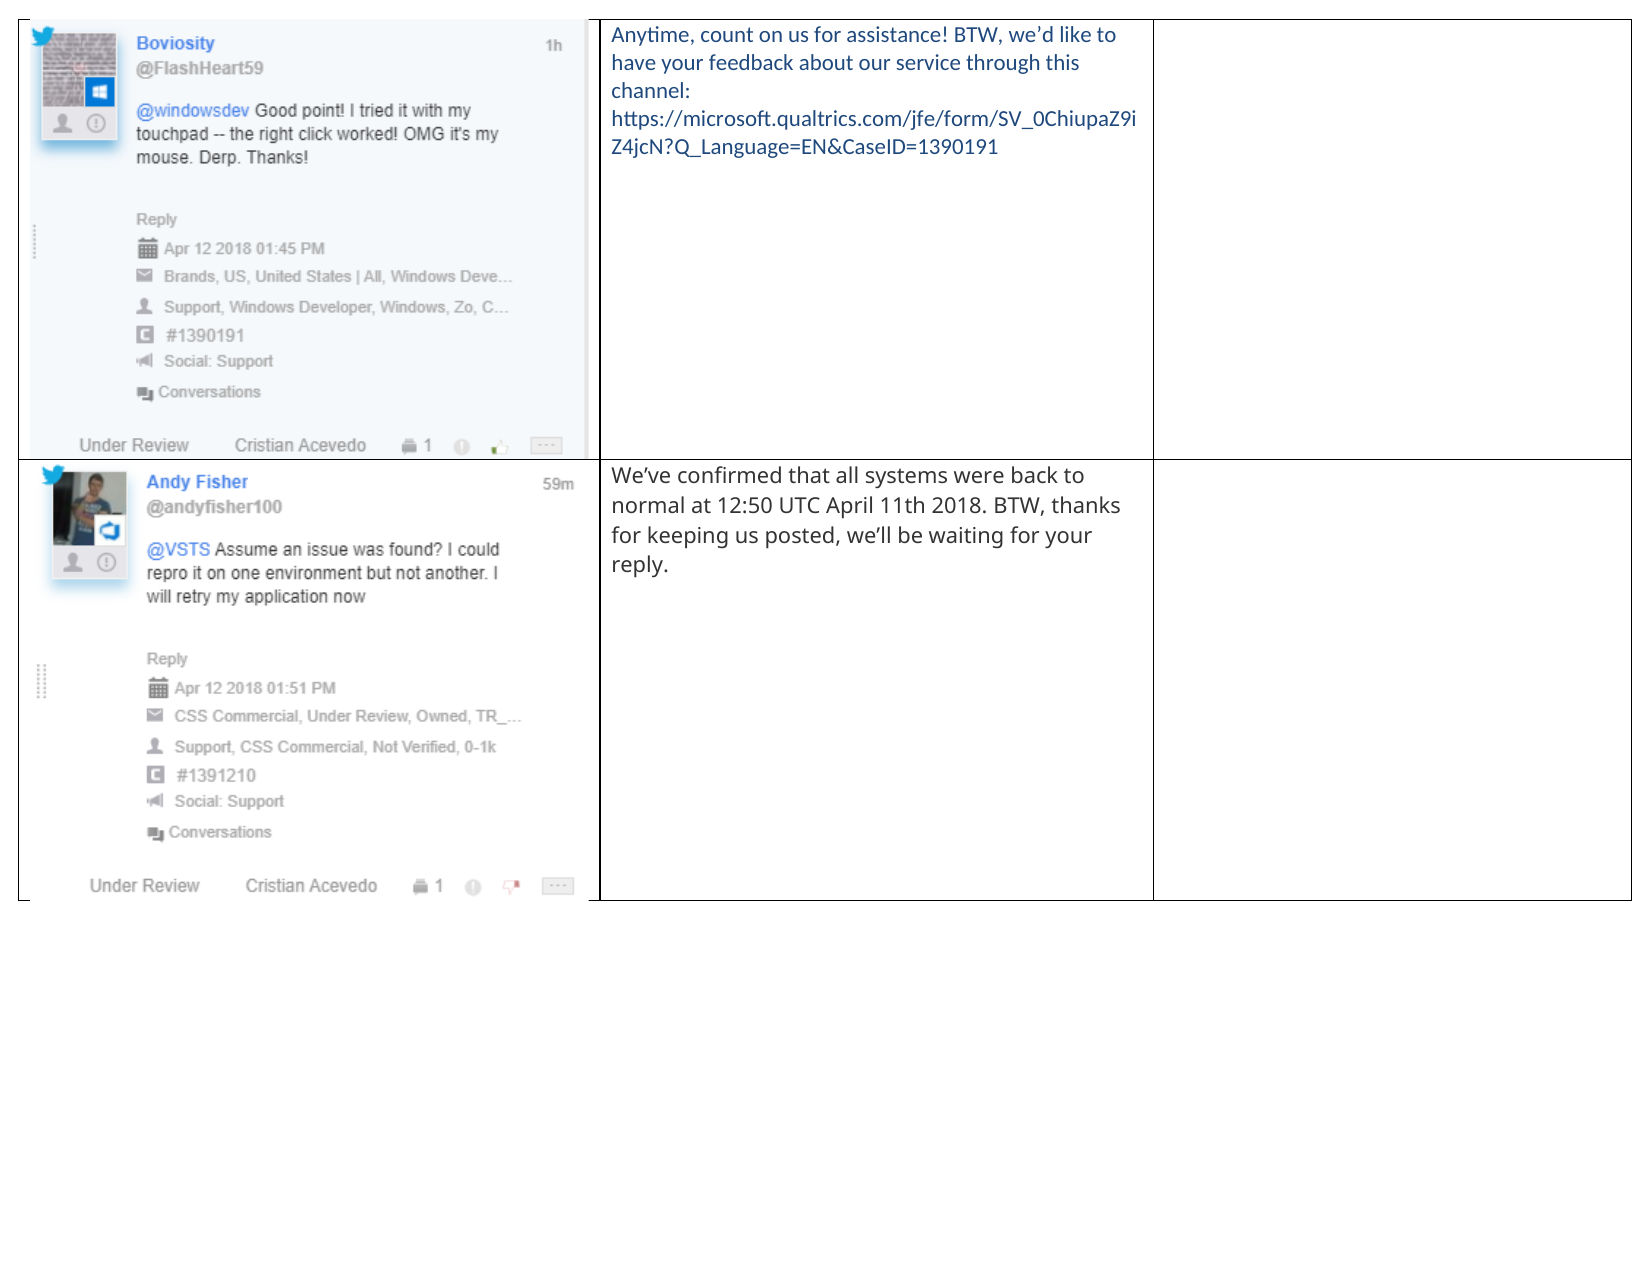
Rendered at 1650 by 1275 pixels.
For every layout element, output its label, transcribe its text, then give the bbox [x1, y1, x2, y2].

picture [30, 460, 589, 901]
table_cell [589, 460, 599, 900]
table_cell We’ve confirmed that all systems were back to normal at 12:50 UTC April 11th 2018. BTW, thanks for keeping us posted, we’ll be waiting for your reply. [601, 460, 1153, 900]
table_cell [19, 460, 30, 900]
table_cell [1154, 460, 1631, 900]
table_cell Anytime, count on us for assistance! BTW, we’d like to have your feedback about our service through this channel: https://microsoft.qualtrics.com/jfe/form/SV_0ChiupaZ9iZ4jcN?Q_Language=EN&CaseID=1390191 [601, 20, 1153, 459]
table_cell [589, 20, 599, 459]
table_cell [1154, 20, 1631, 459]
table_cell [19, 20, 30, 459]
picture [30, 19, 589, 459]
